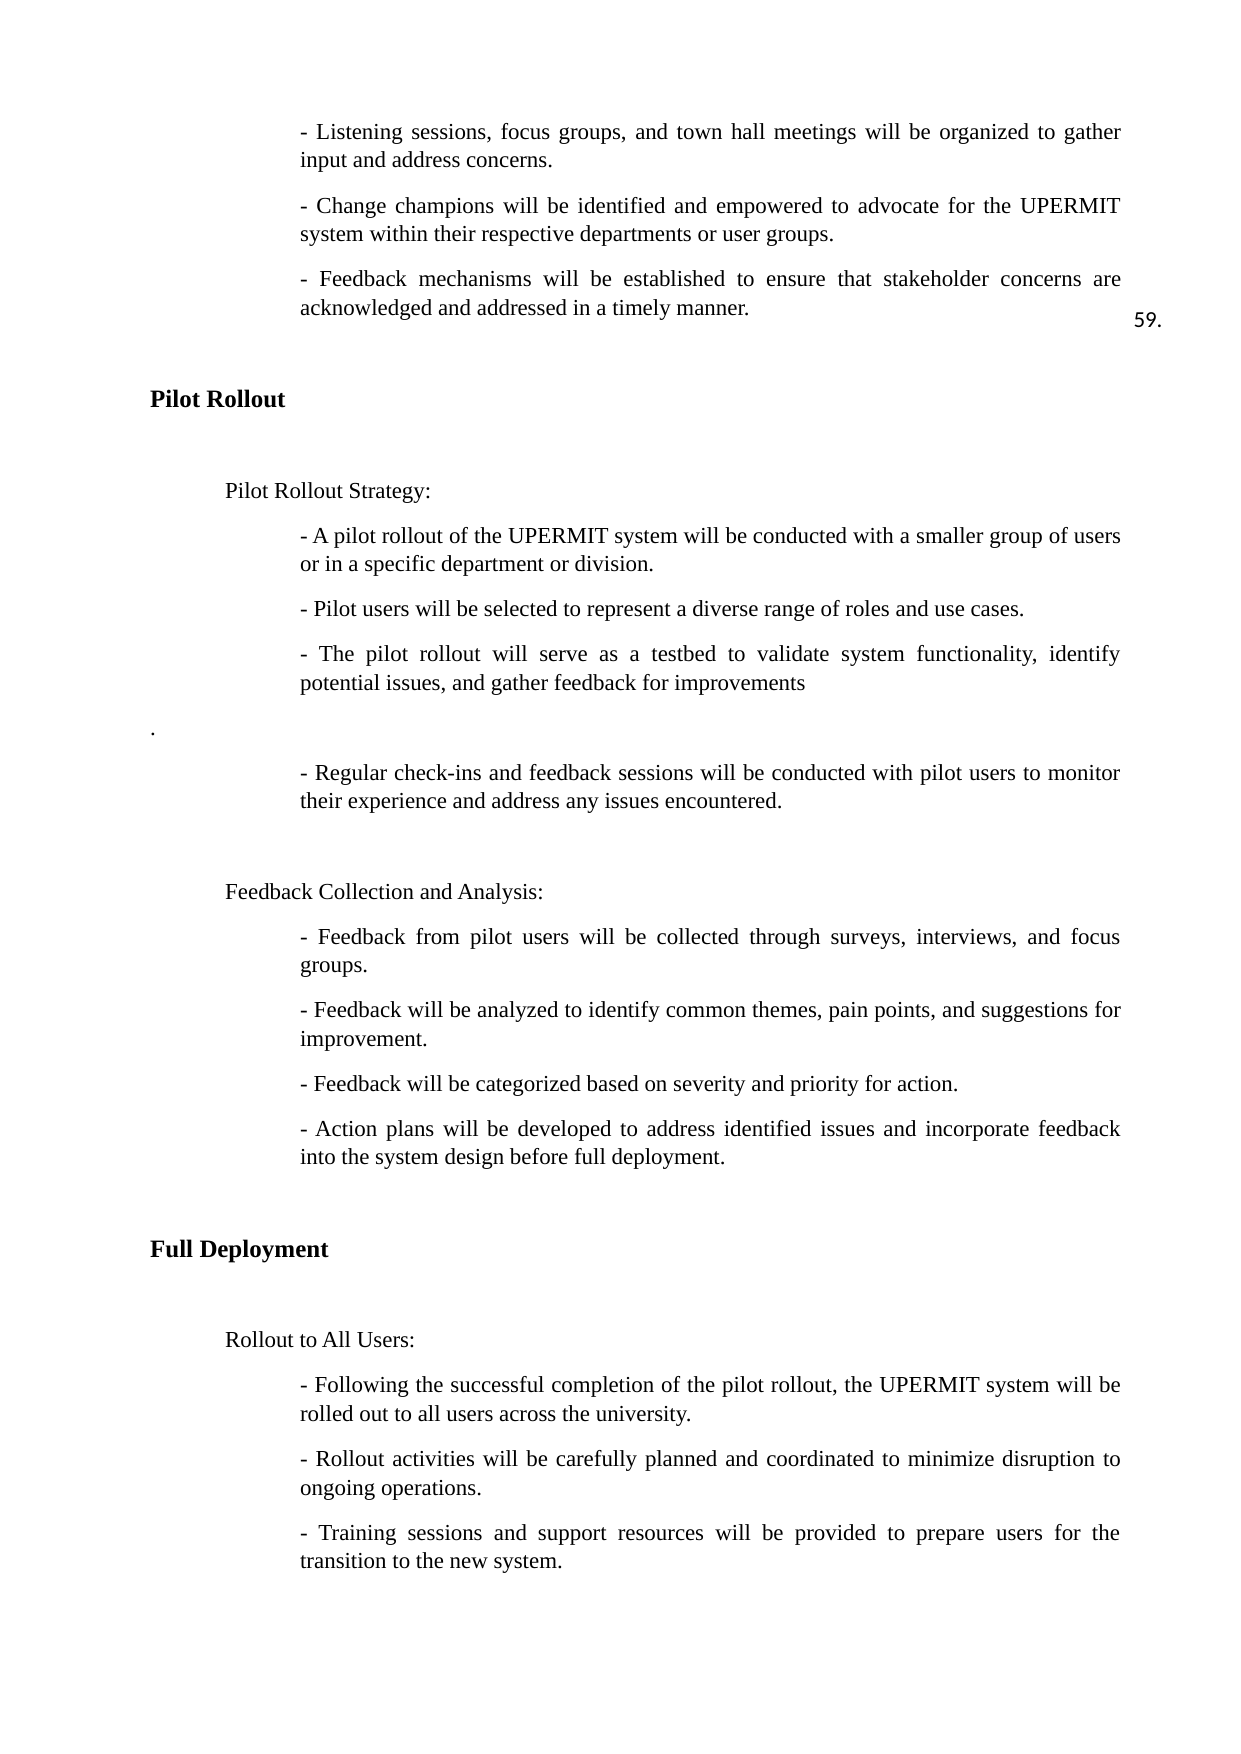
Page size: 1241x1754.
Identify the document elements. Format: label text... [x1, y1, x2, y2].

text - Change champions will be identified and empowered to advocate for the UPERMIT system within their respective departments or user groups. [300, 192, 1122, 246]
text Feedback Collection and Analysis: [150, 878, 1122, 904]
text Full Deployment [150, 1234, 1122, 1262]
text - Listening sessions, focus groups, and town hall meetings will be organized to gather input and address concerns. [300, 118, 1122, 173]
text - Pilot users will be selected to represent a diverse range of roles and use cases. [225, 595, 1122, 622]
text - Feedback from pilot users will be collected through surveys, interviews, and focus groups. [300, 923, 1122, 978]
text - Feedback mechanisms will be established to ensure that stakeholder concerns are acknowledged and addressed in a timely manner. [300, 265, 1122, 320]
text - Feedback will be categorized based on severity and priority for action. [225, 1070, 1122, 1096]
text Pilot Rollout Strategy: [150, 477, 1122, 503]
text . [150, 714, 1122, 740]
text Pilot Rollout [150, 384, 1122, 413]
text - Regular check-ins and feedback sessions will be conducted with pilot users to monitor their experience and address any issues encountered. [300, 759, 1122, 814]
text - Action plans will be developed to address identified issues and incorporate feedback into the system design before full deployment. [300, 1115, 1122, 1170]
text - Following the successful completion of the pilot rollout, the UPERMIT system will be rolled out to all users across the university. [300, 1372, 1122, 1426]
text - Rollout activities will be carefully planned and coordinated to minimize disruption to ongoing operations. [300, 1445, 1122, 1500]
text - The pilot rollout will serve as a testbed to validate system functionality, identify potential issues, and gather feedback for improvements [300, 640, 1122, 695]
text - A pilot rollout of the UPERMIT system will be conducted with a smaller group of users or in a specific department or division. [300, 522, 1122, 577]
text - Training sessions and support resources will be provided to prepare users for the transition to the new system. [300, 1519, 1122, 1573]
text - Feedback will be analyzed to identify common themes, pain points, and suggestions for improvement. [300, 996, 1122, 1051]
text Rollout to All Users: [225, 1326, 1122, 1353]
